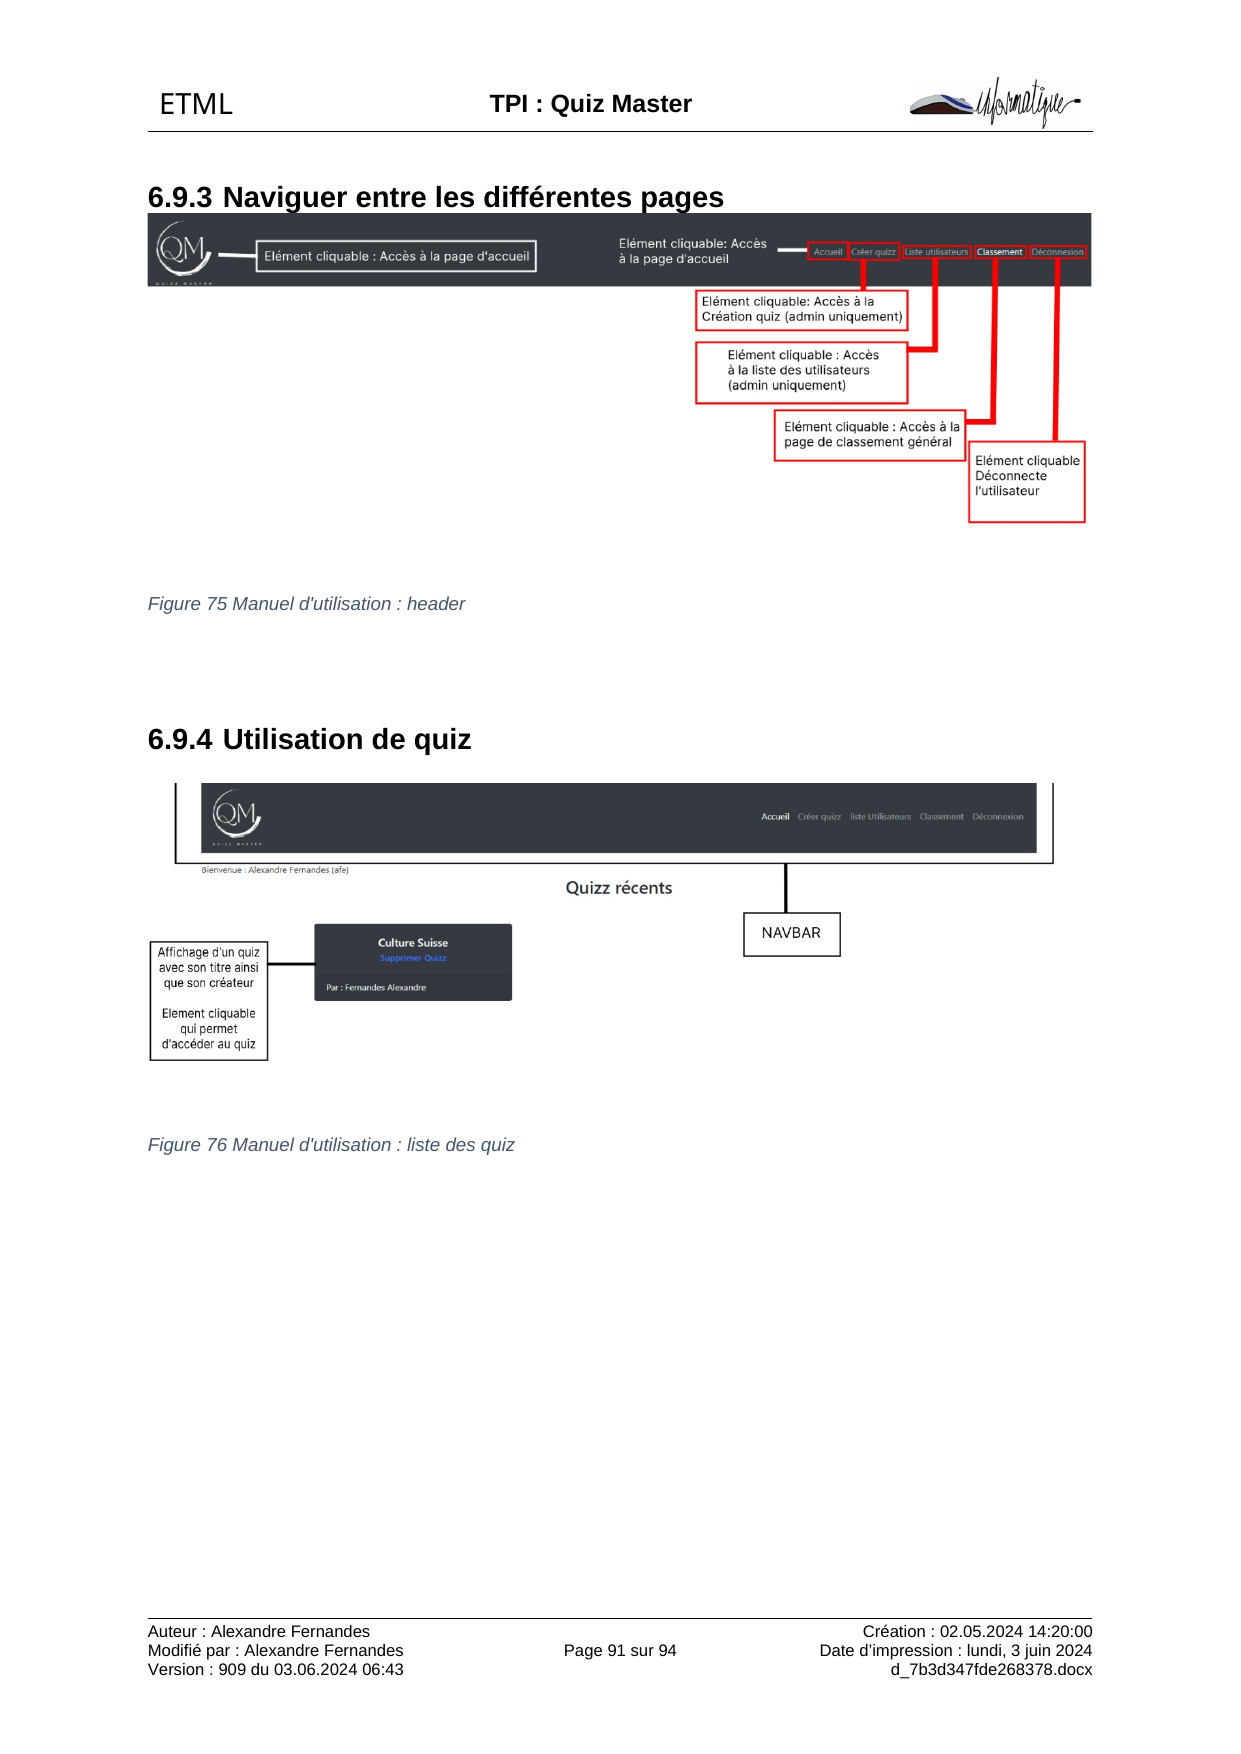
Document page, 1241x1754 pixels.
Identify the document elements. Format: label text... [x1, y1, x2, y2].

picture [909, 77, 1082, 129]
text Figure 75 Manuel d'utilisation : header [148, 593, 1092, 614]
subtitle Naviguer entre les différentes pages [148, 180, 1092, 213]
picture [147, 213, 1092, 593]
subtitle Utilisation de quiz [148, 722, 1092, 755]
text Figure 76 Manuel d'utilisation : liste des quiz [148, 1134, 1092, 1156]
picture [147, 783, 1092, 1134]
